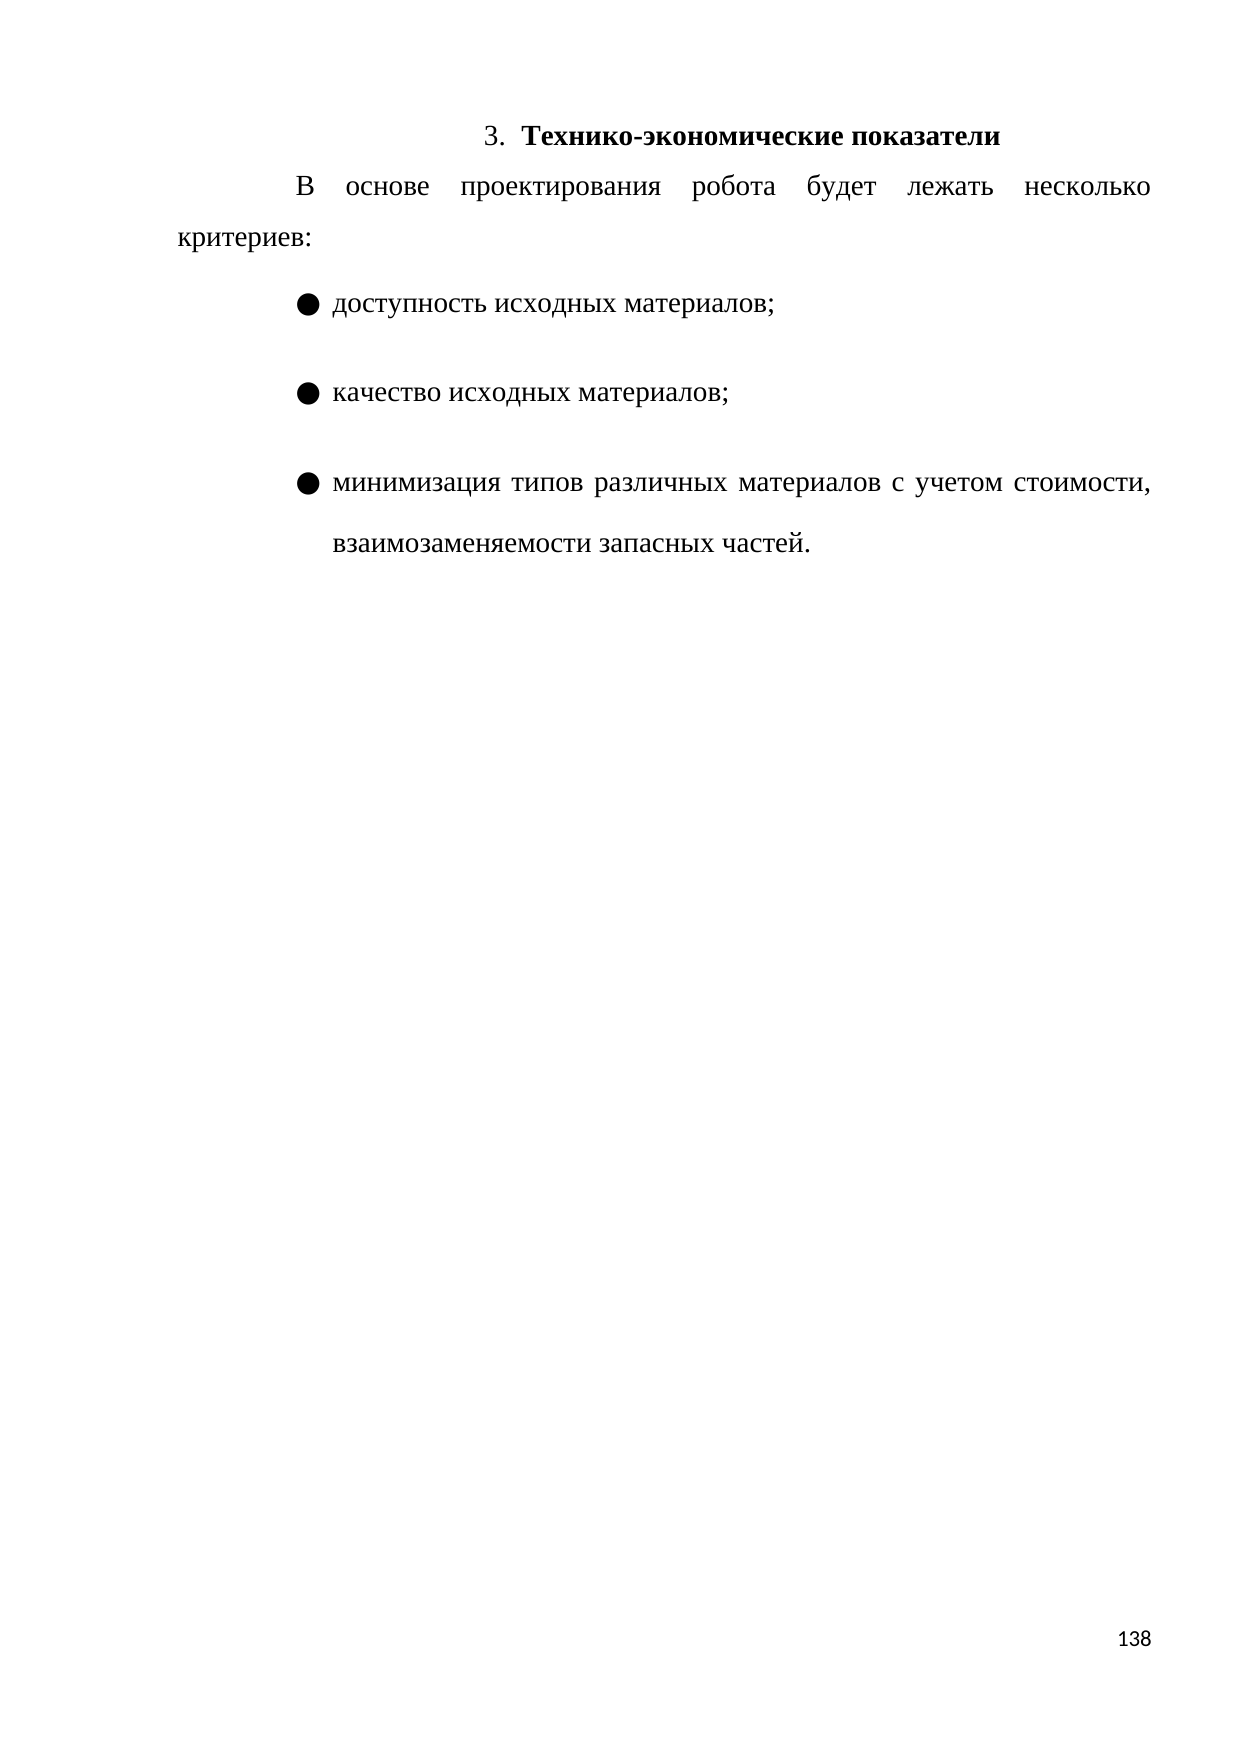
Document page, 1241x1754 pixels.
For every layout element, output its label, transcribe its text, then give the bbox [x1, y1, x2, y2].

list качество исходных материалов; [295, 359, 1152, 418]
subtitle Технико-экономические показатели [333, 118, 1152, 152]
text В основе проектирования робота будет лежать несколько критериев: [177, 168, 1152, 252]
list доступность исходных материалов; [295, 269, 1152, 329]
list минимизация типов различных материалов с учетом стоимости, взаимозаменяемости запасных частей. [295, 448, 1152, 558]
